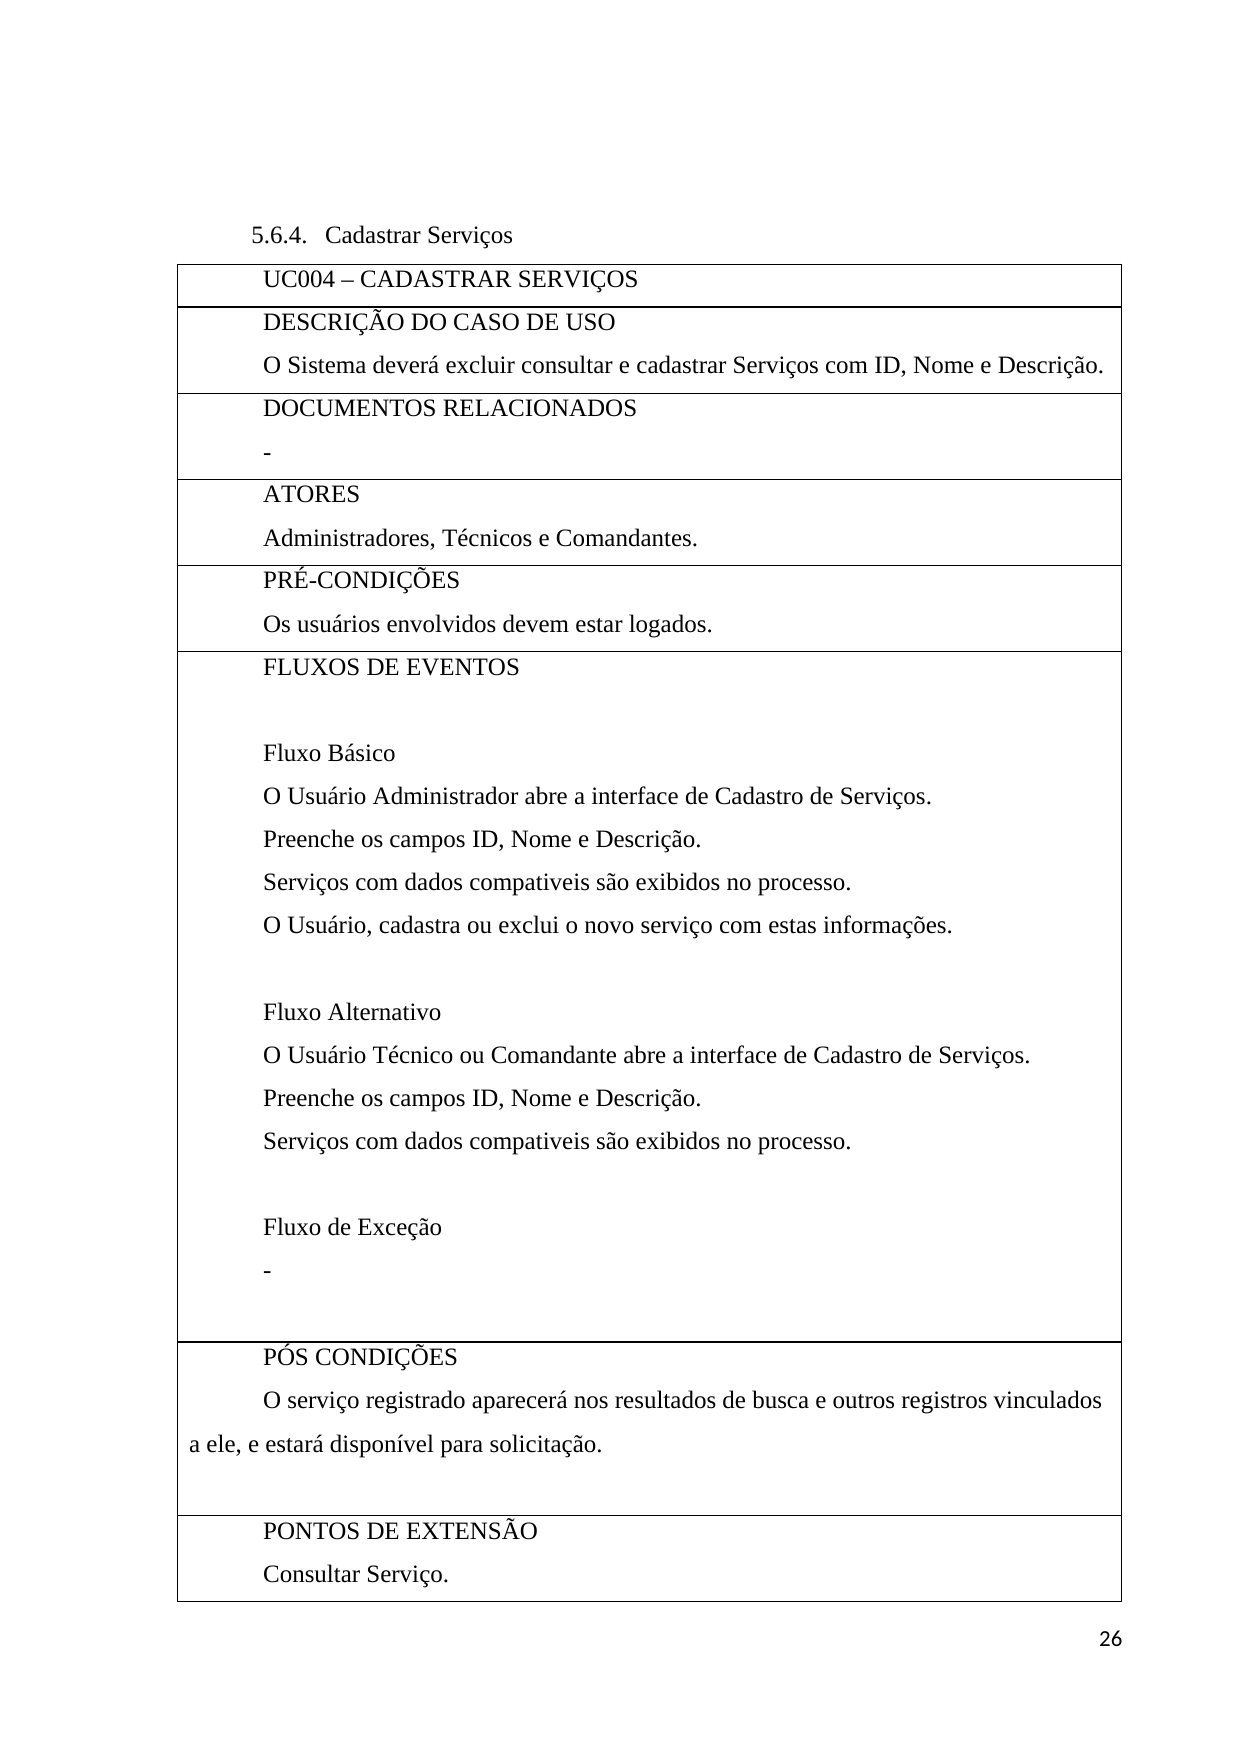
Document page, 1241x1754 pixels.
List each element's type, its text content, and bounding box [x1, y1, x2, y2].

table_cell DESCRIÇÃO DO CASO DE USO O Sistema deverá excluir consultar e cadastrar Serviços com ID, Nome e Descrição. [178, 308, 1121, 392]
table_cell ATORES Administradores, Técnicos e Comandantes. [178, 480, 1121, 564]
table_header UC004 – CADASTRAR SERVIÇOS [178, 265, 1121, 306]
table_cell PONTOS DE EXTENSÃO Consultar Serviço. [178, 1516, 1121, 1601]
table_cell PRÉ-CONDIÇÕES Os usuários envolvidos devem estar logados. [178, 566, 1121, 651]
table_cell DOCUMENTOS RELACIONADOS - [178, 394, 1121, 478]
table_cell FLUXOS DE EVENTOS Fluxo Básico O Usuário Administrador abre a interface de Cadastro de Serviços. Preenche os campos ID, Nome e Descrição. Serviços com dados compativeis são exibidos no processo. O Usuário, cadastra ou exclui o novo serviço com estas informações. Fluxo Alternativo O Usuário Técnico ou Comandante abre a interface de Cadastro de Serviços. Preenche os campos ID, Nome e Descrição. Serviços com dados compativeis são exibidos no processo. Fluxo de Exceção - [178, 652, 1121, 1341]
list Cadastrar Serviços [177, 220, 1122, 249]
table_cell PÓS CONDIÇÕES O serviço registrado aparecerá nos resultados de busca e outros registros vinculados a ele, e estará disponível para solicitação. [178, 1343, 1121, 1515]
